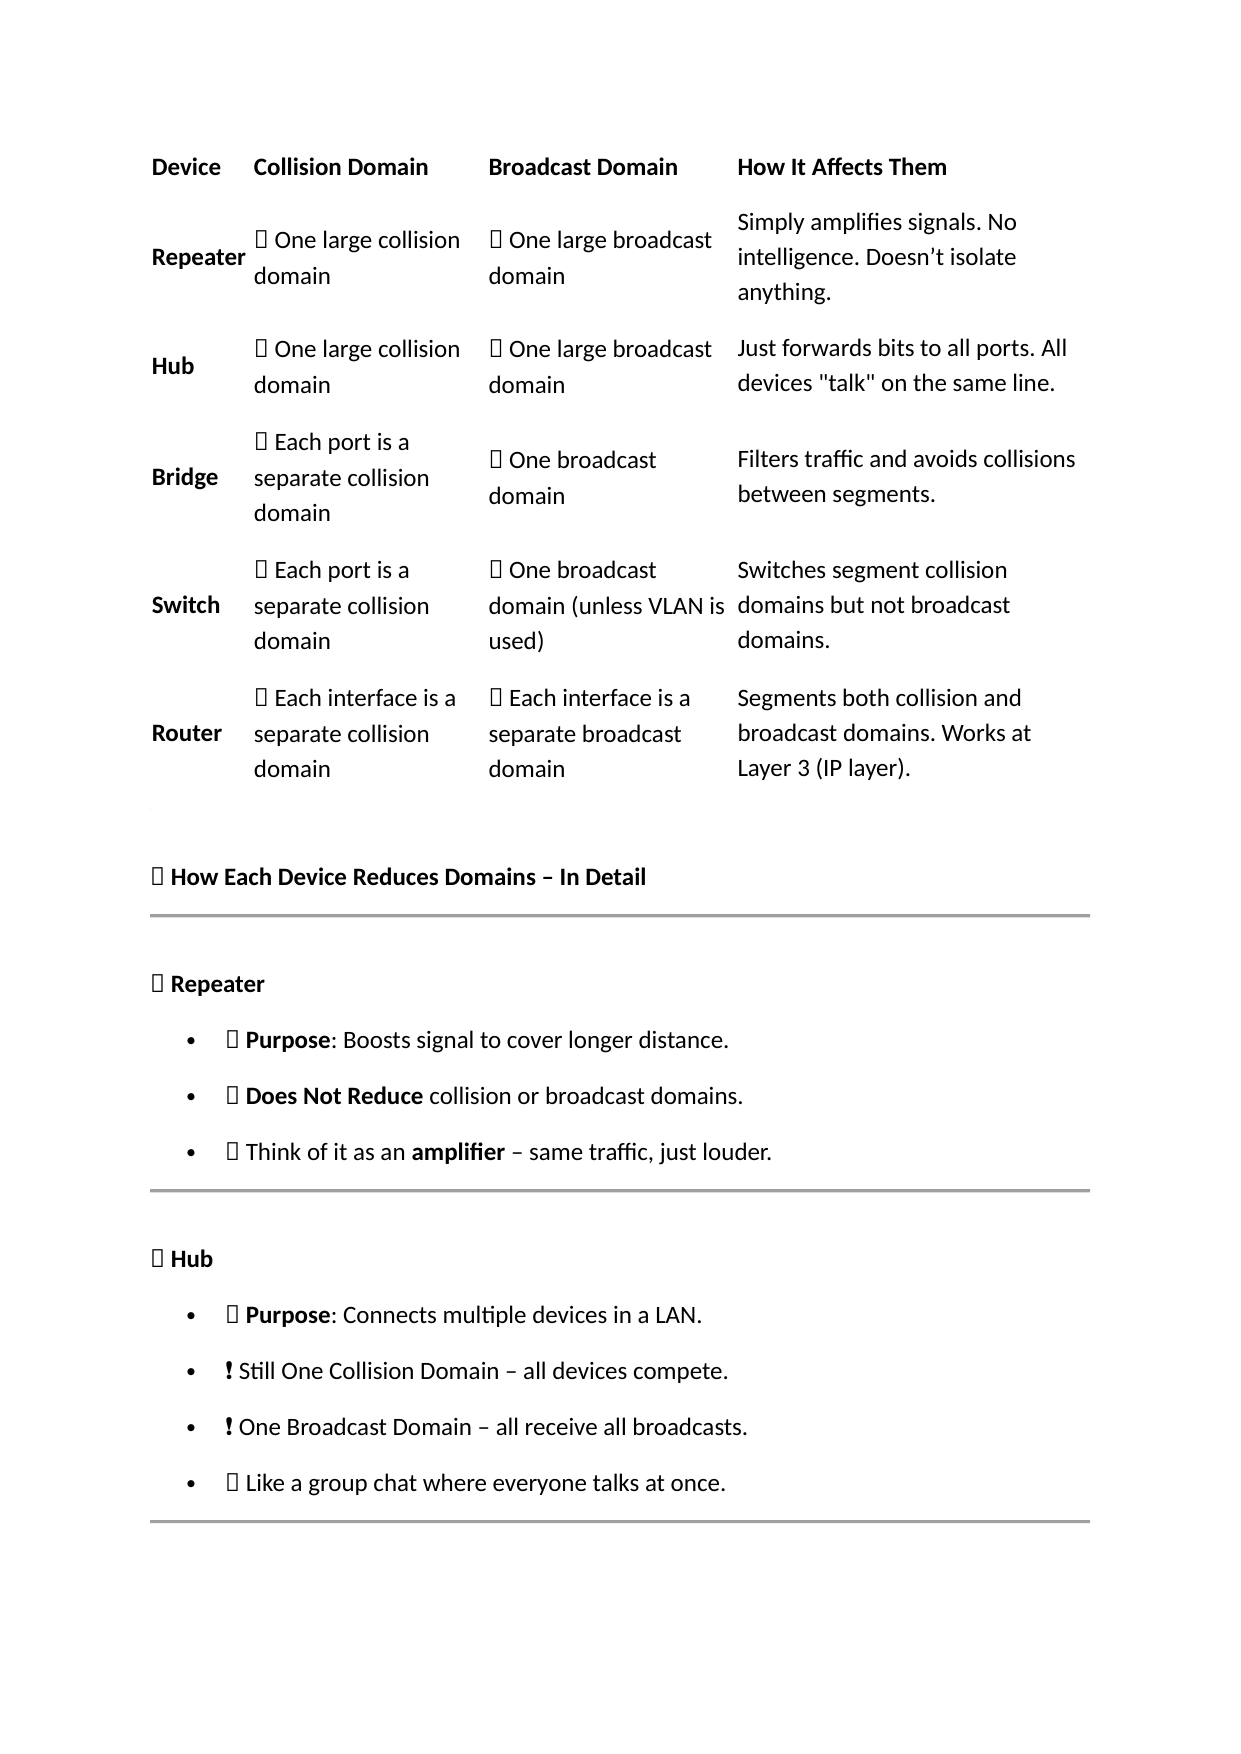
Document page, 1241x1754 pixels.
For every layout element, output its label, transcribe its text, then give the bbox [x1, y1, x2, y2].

text 🧿 Hub [150, 1241, 1090, 1275]
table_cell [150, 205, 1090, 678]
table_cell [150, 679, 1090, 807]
list 🧠 Think of it as an amplifier – same traffic, just louder. [187, 1133, 1090, 1167]
list ❗ Still One Collision Domain – all devices compete. [187, 1352, 1090, 1387]
list ❗ One Broadcast Domain – all receive all broadcasts. [187, 1408, 1090, 1442]
list 📶 Purpose: Connects multiple devices in a LAN. [187, 1297, 1090, 1331]
list 📶 Purpose: Boosts signal to cover longer distance. [187, 1022, 1090, 1056]
list 🚫 Does Not Reduce collision or broadcast domains. [187, 1077, 1090, 1112]
text 🔁 Repeater [150, 966, 1090, 1000]
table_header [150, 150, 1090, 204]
list 🧠 Like a group chat where everyone talks at once. [187, 1464, 1090, 1498]
text 🔄 How Each Device Reduces Domains – In Detail [150, 858, 1090, 892]
